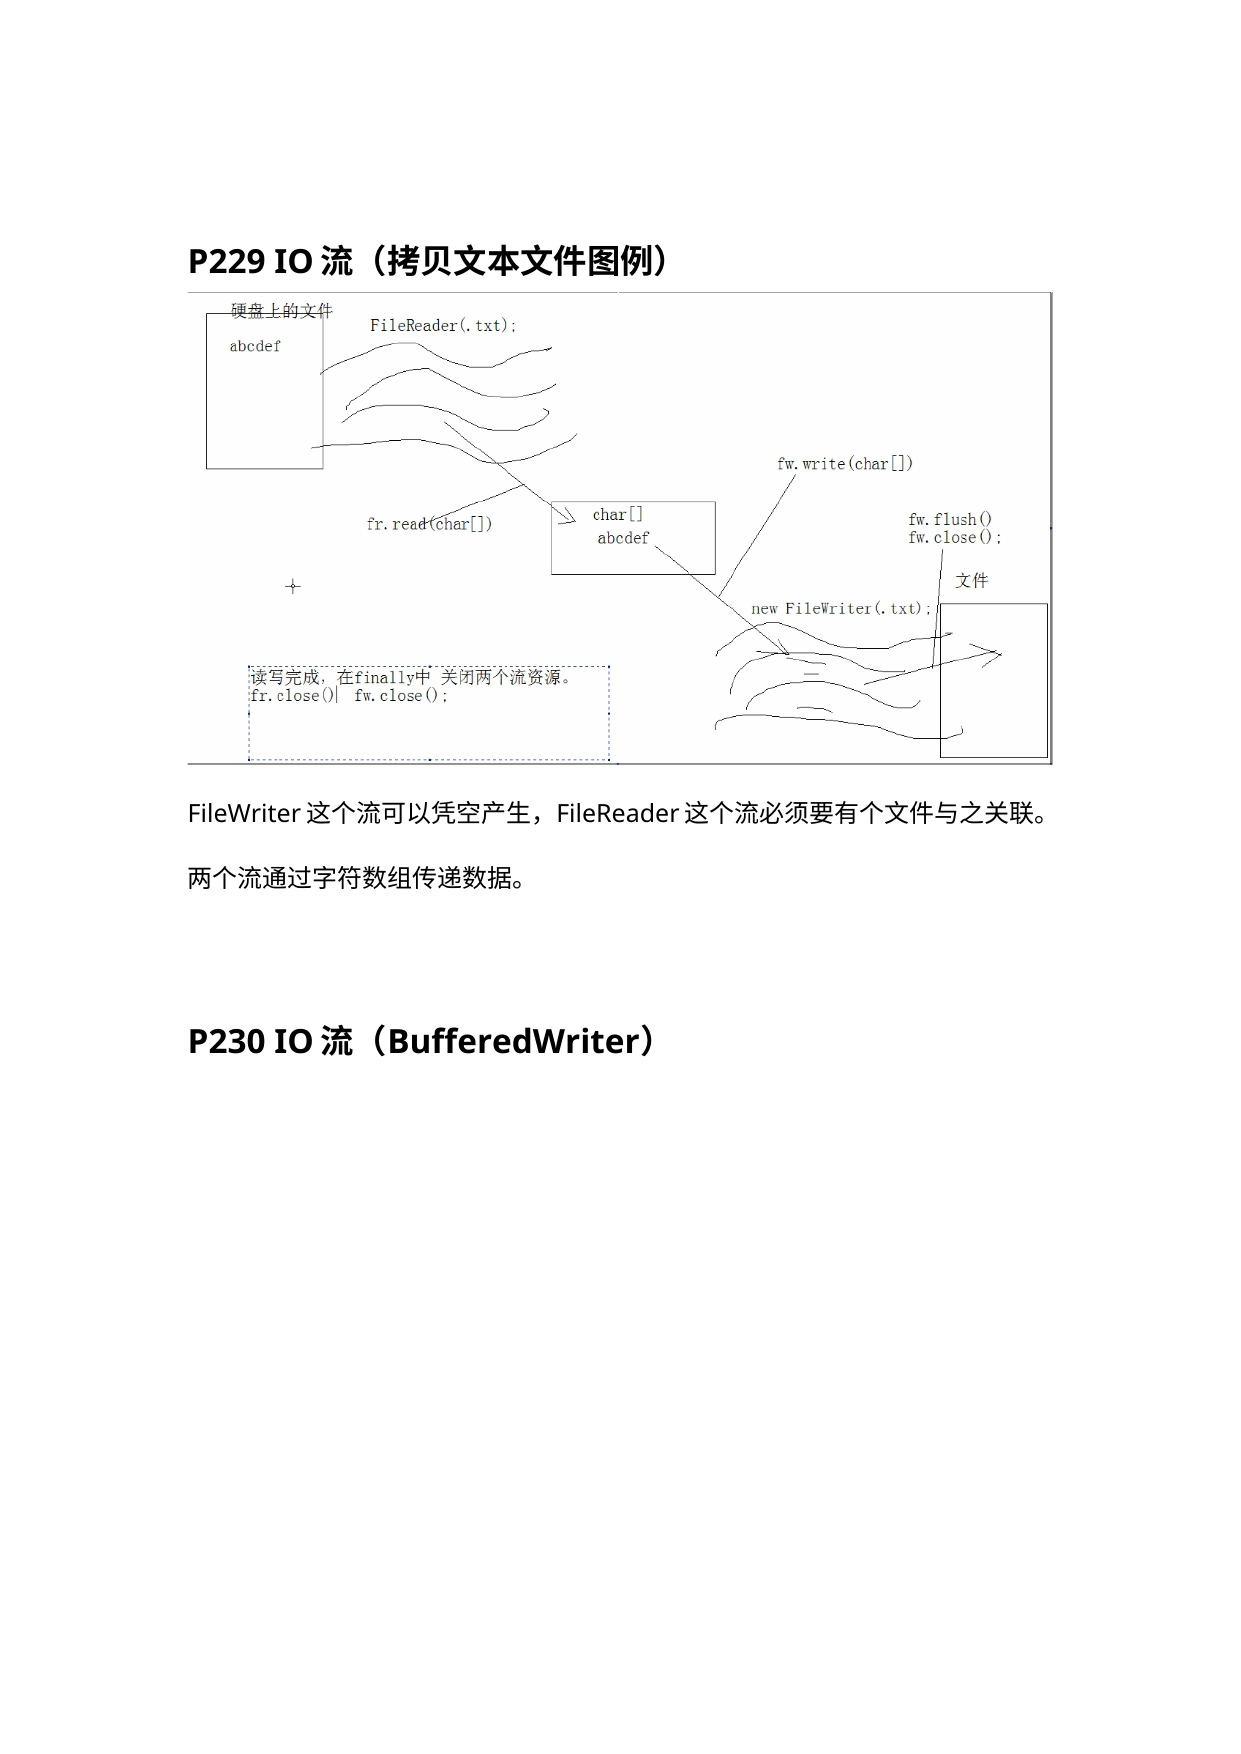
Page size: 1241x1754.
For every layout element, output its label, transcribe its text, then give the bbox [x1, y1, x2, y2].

picture [187, 292, 1053, 765]
text P230 IO流（BufferedWriter） [187, 1007, 1053, 1072]
text FileWriter这个流可以凭空产生，FileReader这个流必须要有个文件与之关联。两个流通过字符数组传递数据。 [187, 779, 1053, 909]
text P229 IO流（拷贝文本文件图例） [187, 227, 1053, 292]
